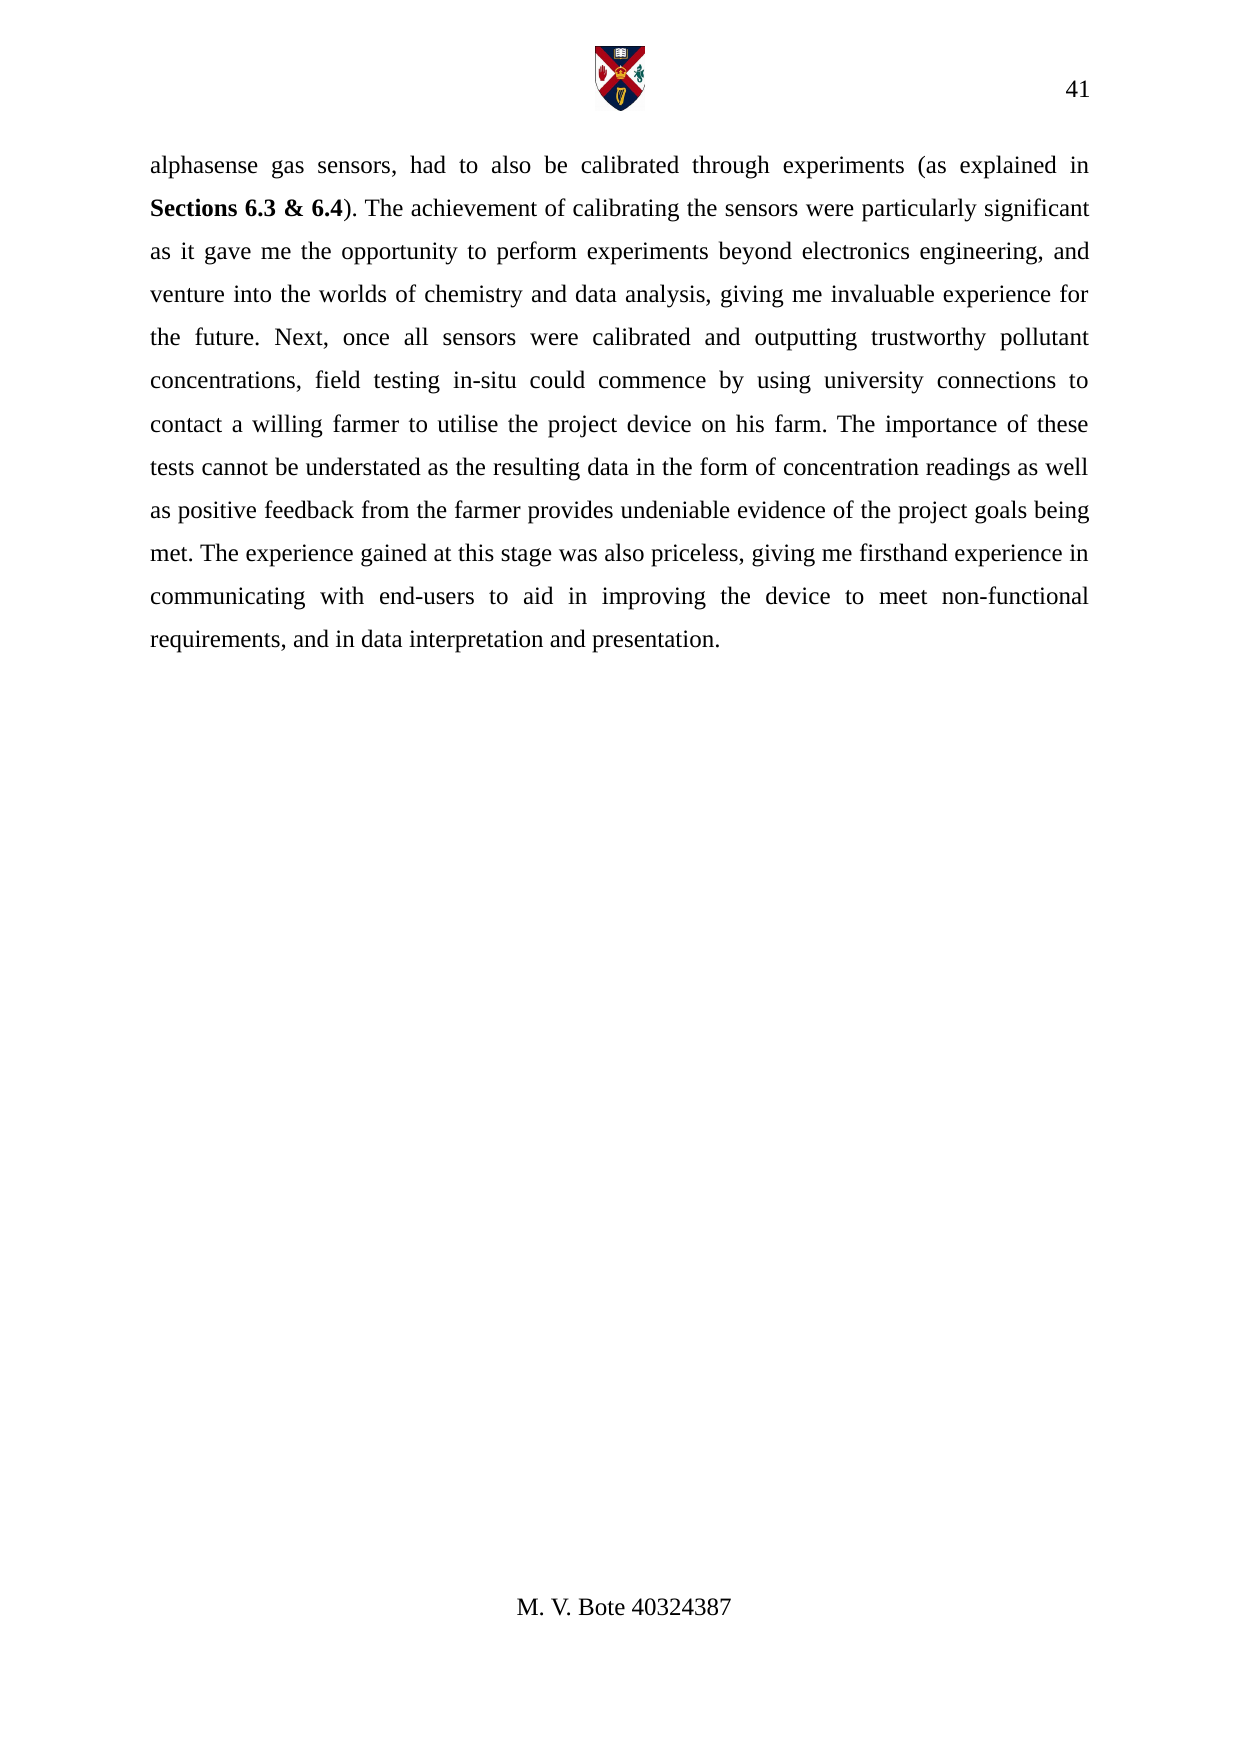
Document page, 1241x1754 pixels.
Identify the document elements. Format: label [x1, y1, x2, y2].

picture [595, 46, 645, 111]
text [150, 150, 1090, 653]
